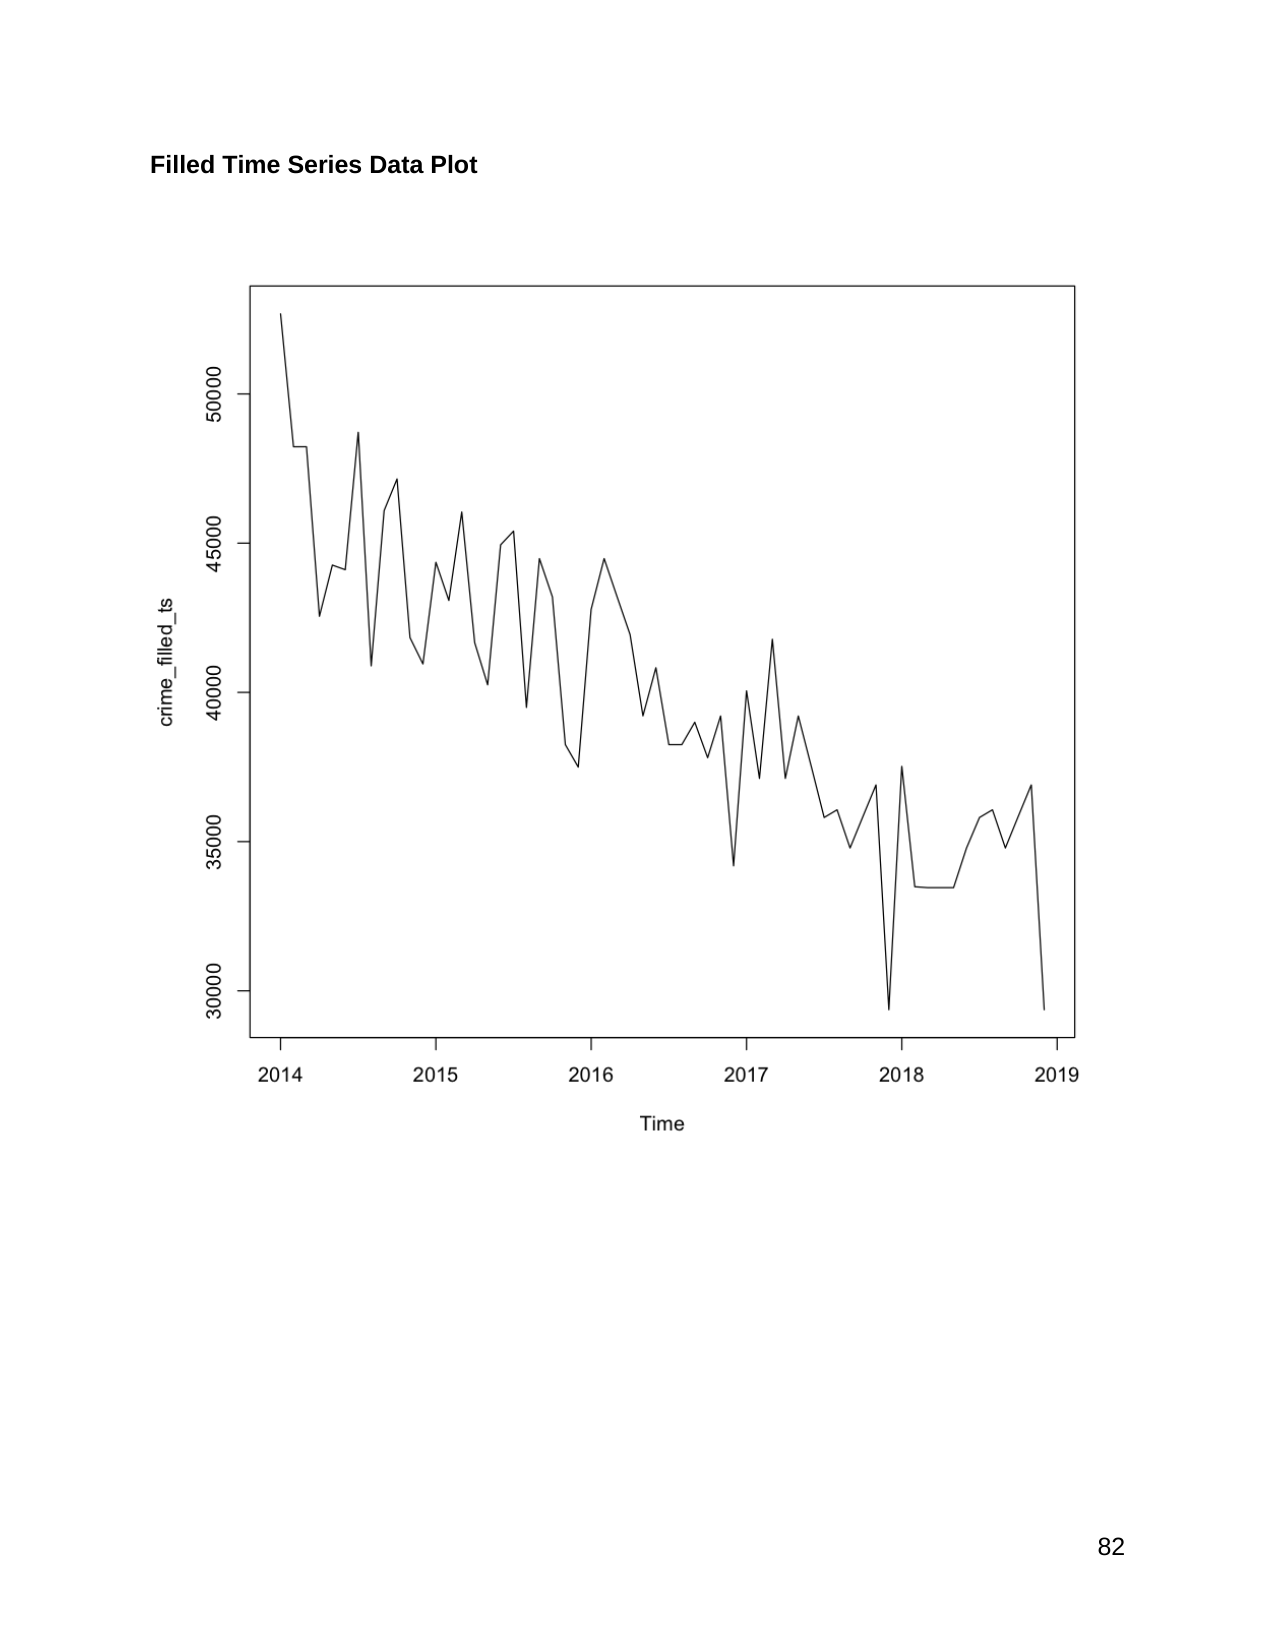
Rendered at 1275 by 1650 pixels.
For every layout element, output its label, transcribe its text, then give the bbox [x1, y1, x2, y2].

subtitle Filled Time Series Data Plot [150, 150, 1125, 179]
picture [150, 187, 1125, 1162]
